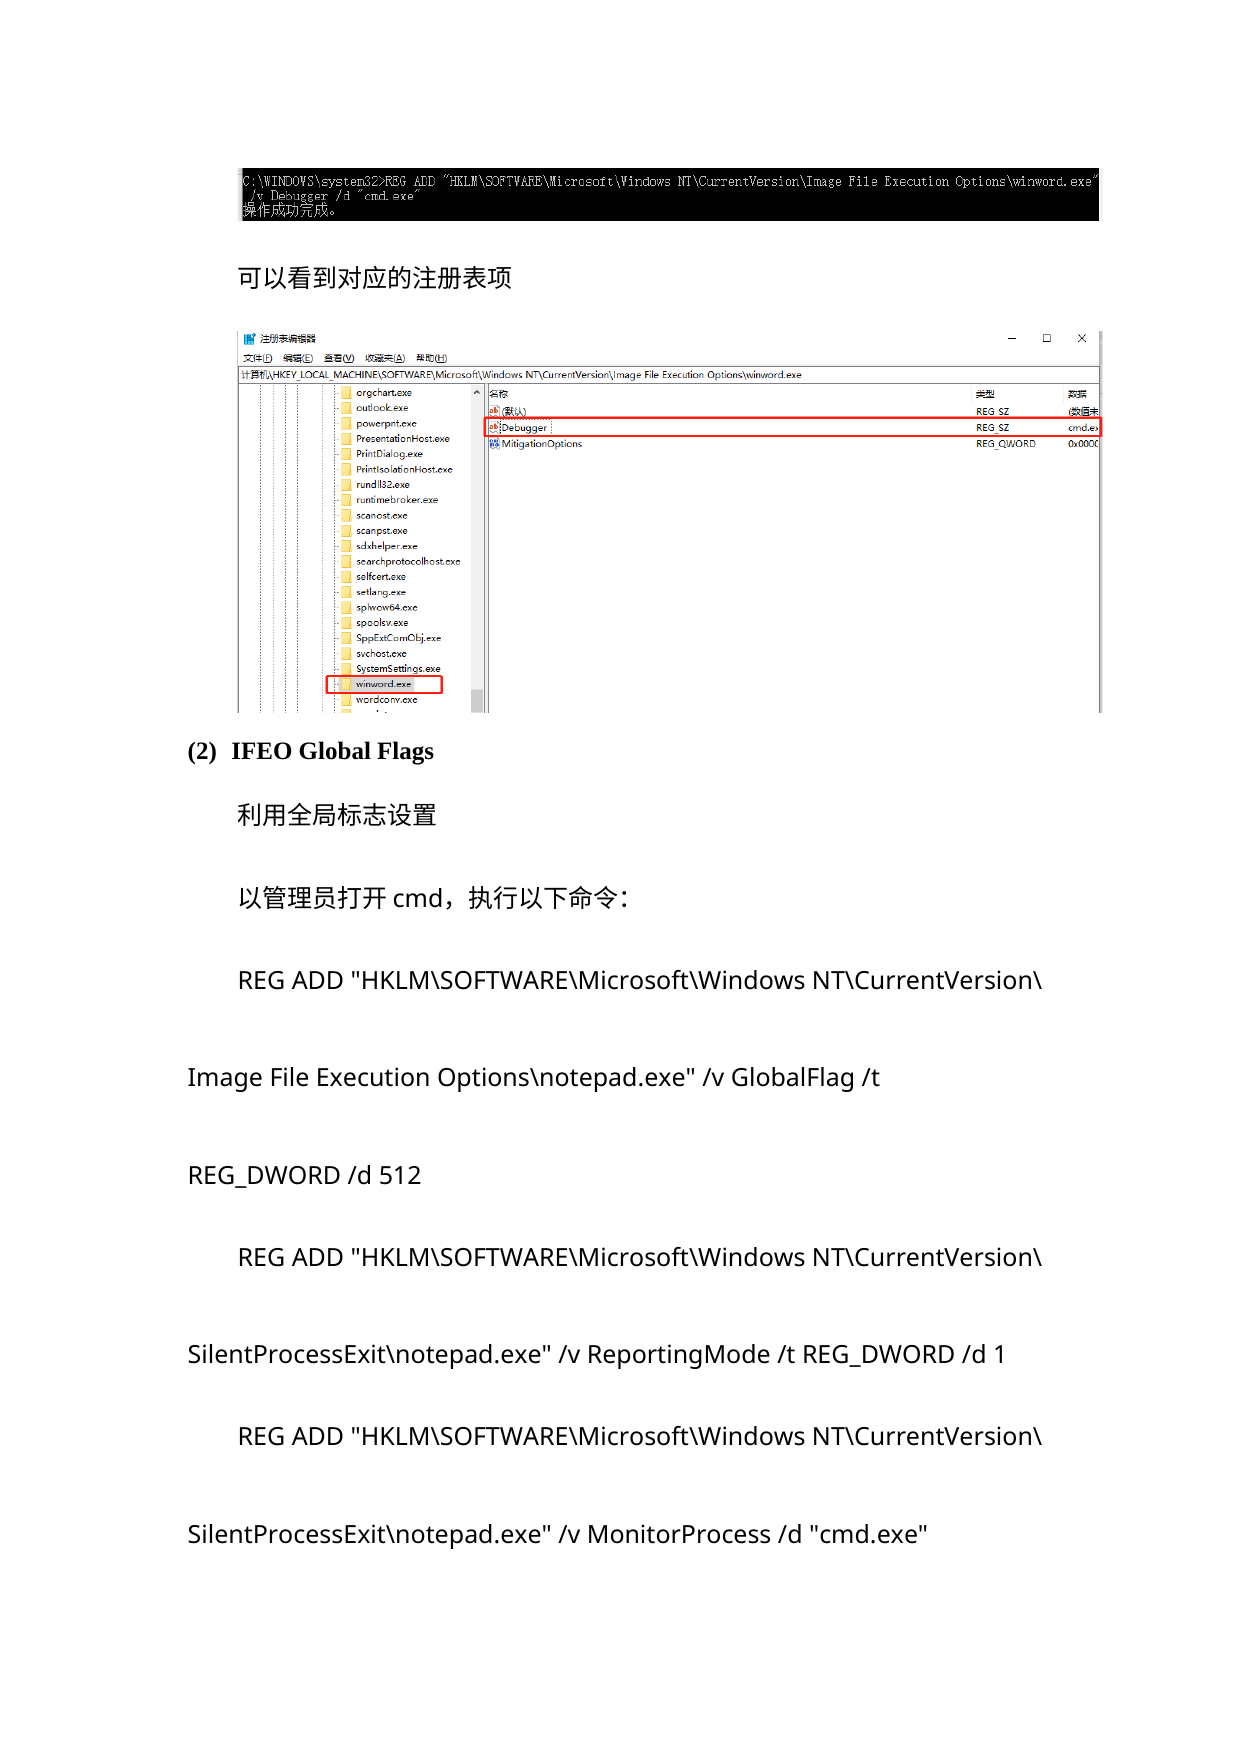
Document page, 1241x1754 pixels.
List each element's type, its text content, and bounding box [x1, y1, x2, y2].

text 可以看到对应的注册表项 [187, 244, 1053, 309]
text 以管理员打开cmd，执行以下命令： [187, 864, 1053, 929]
picture [237, 331, 1103, 713]
text REG ADD "HKLM\SOFTWARE\Microsoft\Windows NT\CurrentVersion\SilentProcessExit\notepad.exe" /v MonitorProcess /d "cmd.exe" [187, 1404, 1053, 1566]
text REG ADD "HKLM\SOFTWARE\Microsoft\Windows NT\CurrentVersion\SilentProcessExit\notepad.exe" /v ReportingMode /t REG_DWORD /d 1 [187, 1224, 1053, 1387]
text REG ADD "HKLM\SOFTWARE\Microsoft\Windows NT\CurrentVersion\Image File Execution Options\notepad.exe" /v GlobalFlag /t REG_DWORD /d 512 [187, 947, 1053, 1207]
subtitle IFEO Global Flags [187, 734, 1053, 767]
picture [237, 168, 1103, 221]
text 利用全局标志设置 [187, 781, 1053, 846]
